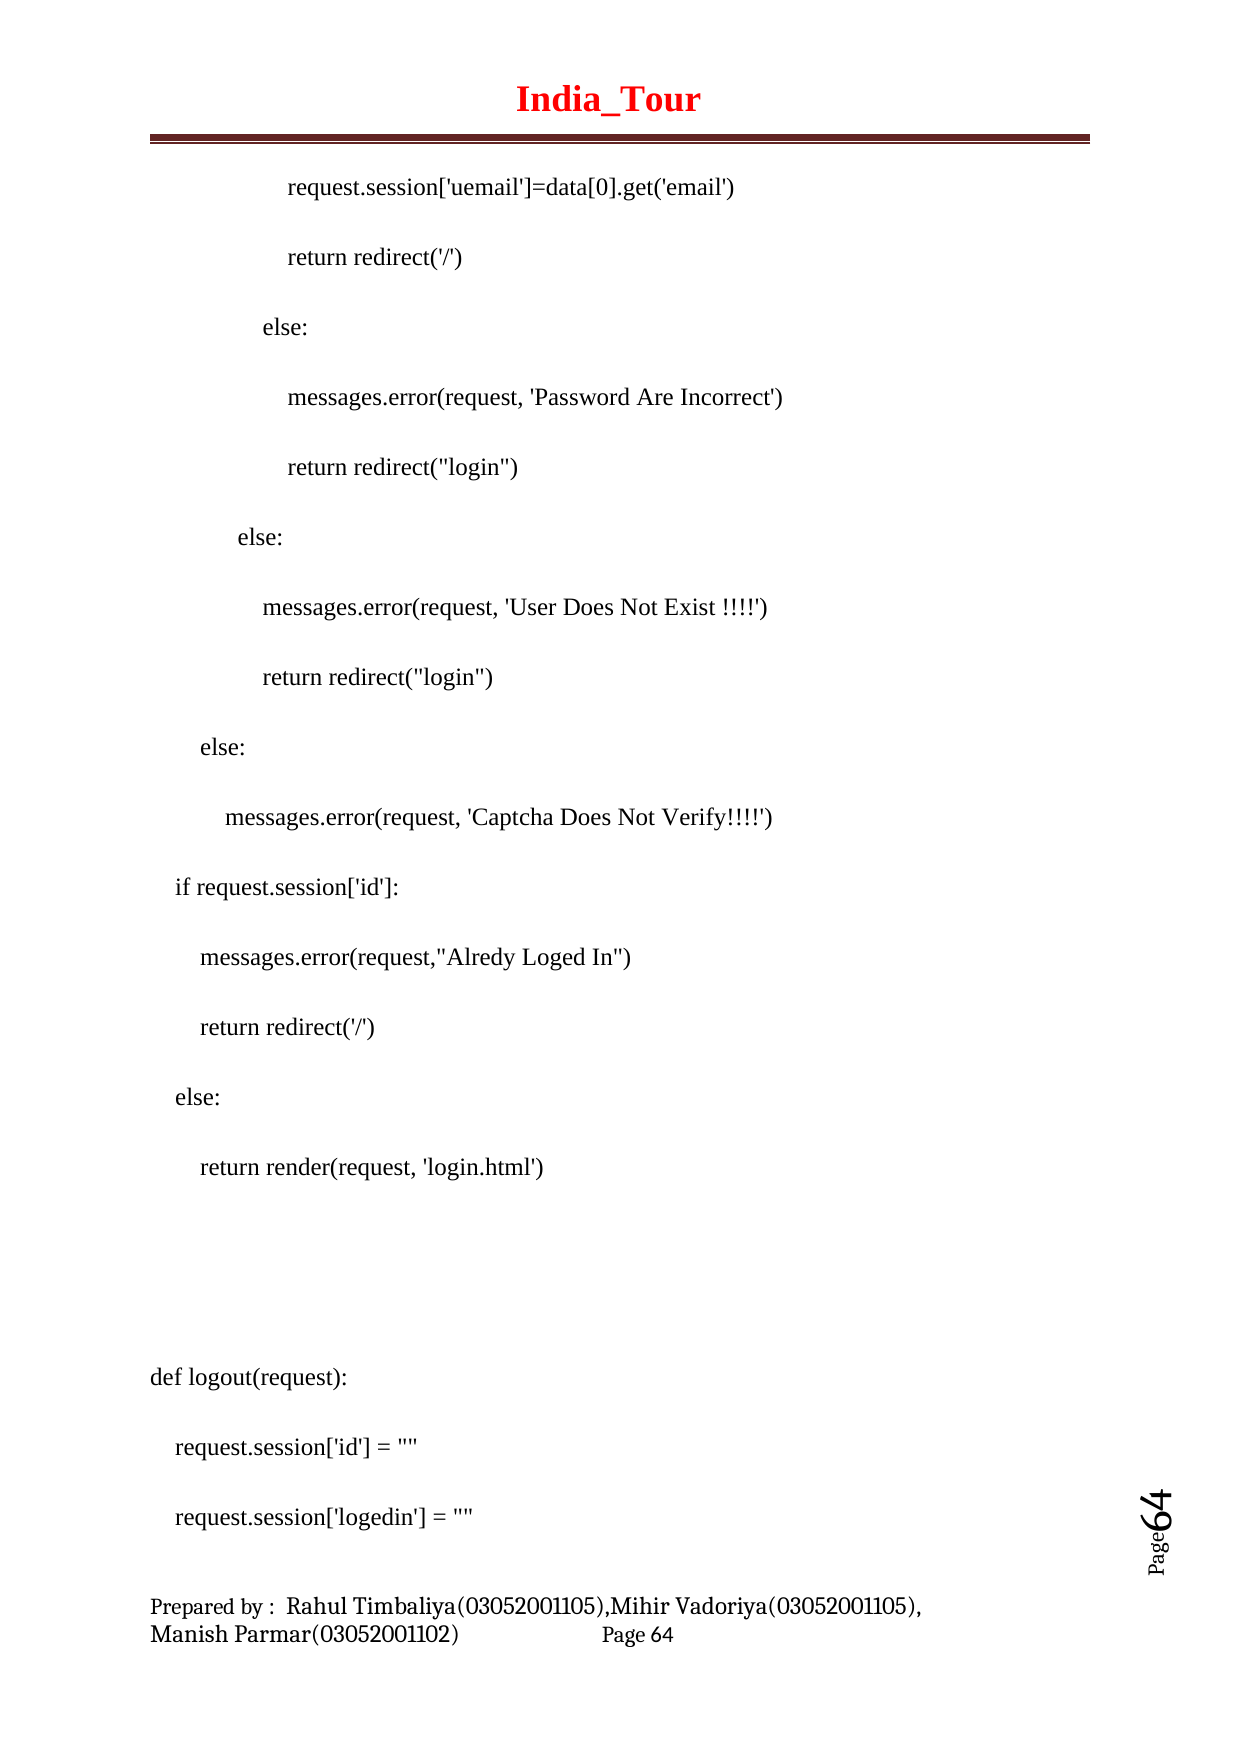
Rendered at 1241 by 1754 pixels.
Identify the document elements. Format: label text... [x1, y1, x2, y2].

text else: [150, 312, 1090, 341]
text else: [150, 522, 1090, 551]
text request.session['id'] = "" [150, 1432, 1090, 1461]
text return redirect("login") [150, 662, 1090, 691]
text return redirect('/') [150, 1012, 1090, 1041]
text return render(request, 'login.html') [150, 1152, 1090, 1181]
text return redirect('/') [150, 242, 1090, 271]
text return redirect("login") [150, 452, 1090, 481]
text else: [150, 1082, 1090, 1111]
text request.session['logedin'] = "" [150, 1502, 1090, 1531]
text if request.session['id']: [150, 872, 1090, 901]
text request.session['uemail']=data[0].get('email') [150, 172, 1090, 201]
text messages.error(request, 'Password Are Incorrect') [150, 382, 1090, 411]
text messages.error(request,"Alredy Loged In") [150, 942, 1090, 971]
text messages.error(request, 'Captcha Does Not Verify!!!!') [150, 802, 1090, 831]
text else: [150, 732, 1090, 761]
text def logout(request): [150, 1362, 1090, 1391]
text messages.error(request, 'User Does Not Exist !!!!') [150, 592, 1090, 621]
